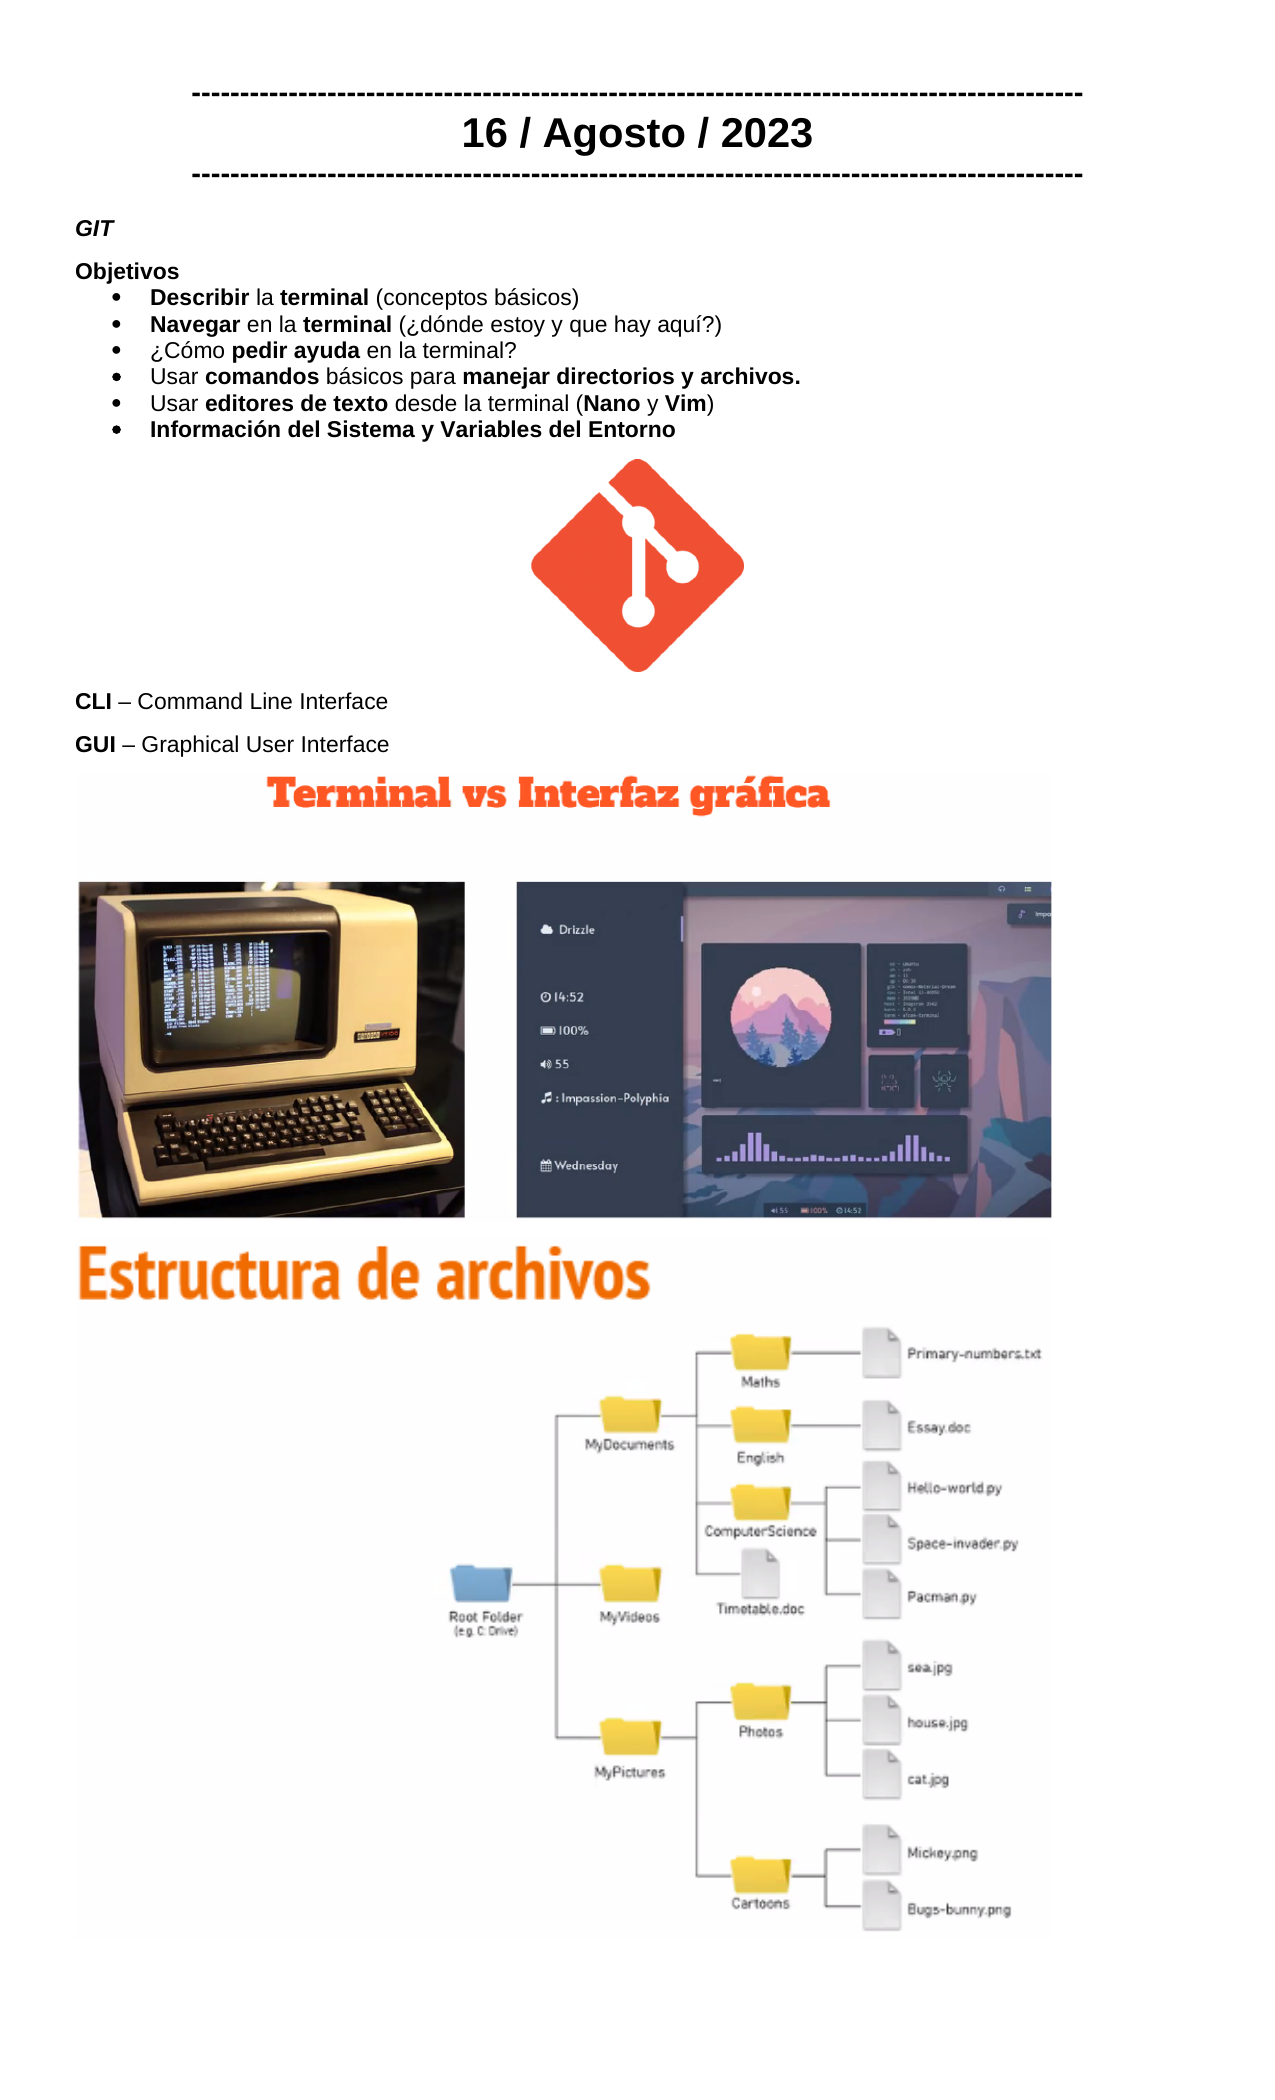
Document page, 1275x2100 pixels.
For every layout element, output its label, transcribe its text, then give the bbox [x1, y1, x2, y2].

list Usar editores de texto desde la terminal (Nano y Vim) [112, 390, 1200, 416]
picture [75, 1238, 1051, 1940]
list Información del Sistema y Variables del Entorno [112, 416, 1200, 442]
text GUI – Graphical User Interface [75, 731, 1200, 758]
text Objetivos [75, 258, 1200, 284]
list ¿Cómo pedir ayuda en la terminal? [112, 337, 1200, 363]
text CLI – Command Line Interface [75, 688, 1200, 715]
text -------------------------------------------------------------------------------------------- [75, 75, 1200, 108]
list Navegar en la terminal (¿dónde estoy y que hay aquí?) [112, 311, 1200, 337]
text -------------------------------------------------------------------------------------------- [75, 156, 1200, 190]
picture [531, 459, 744, 672]
list Describir la terminal (conceptos básicos) [112, 284, 1200, 311]
picture [75, 774, 1052, 1222]
text GIT [75, 215, 1200, 241]
text 16 / Agosto / 2023 [75, 108, 1200, 156]
list Usar comandos básicos para manejar directorios y archivos. [112, 363, 1200, 390]
